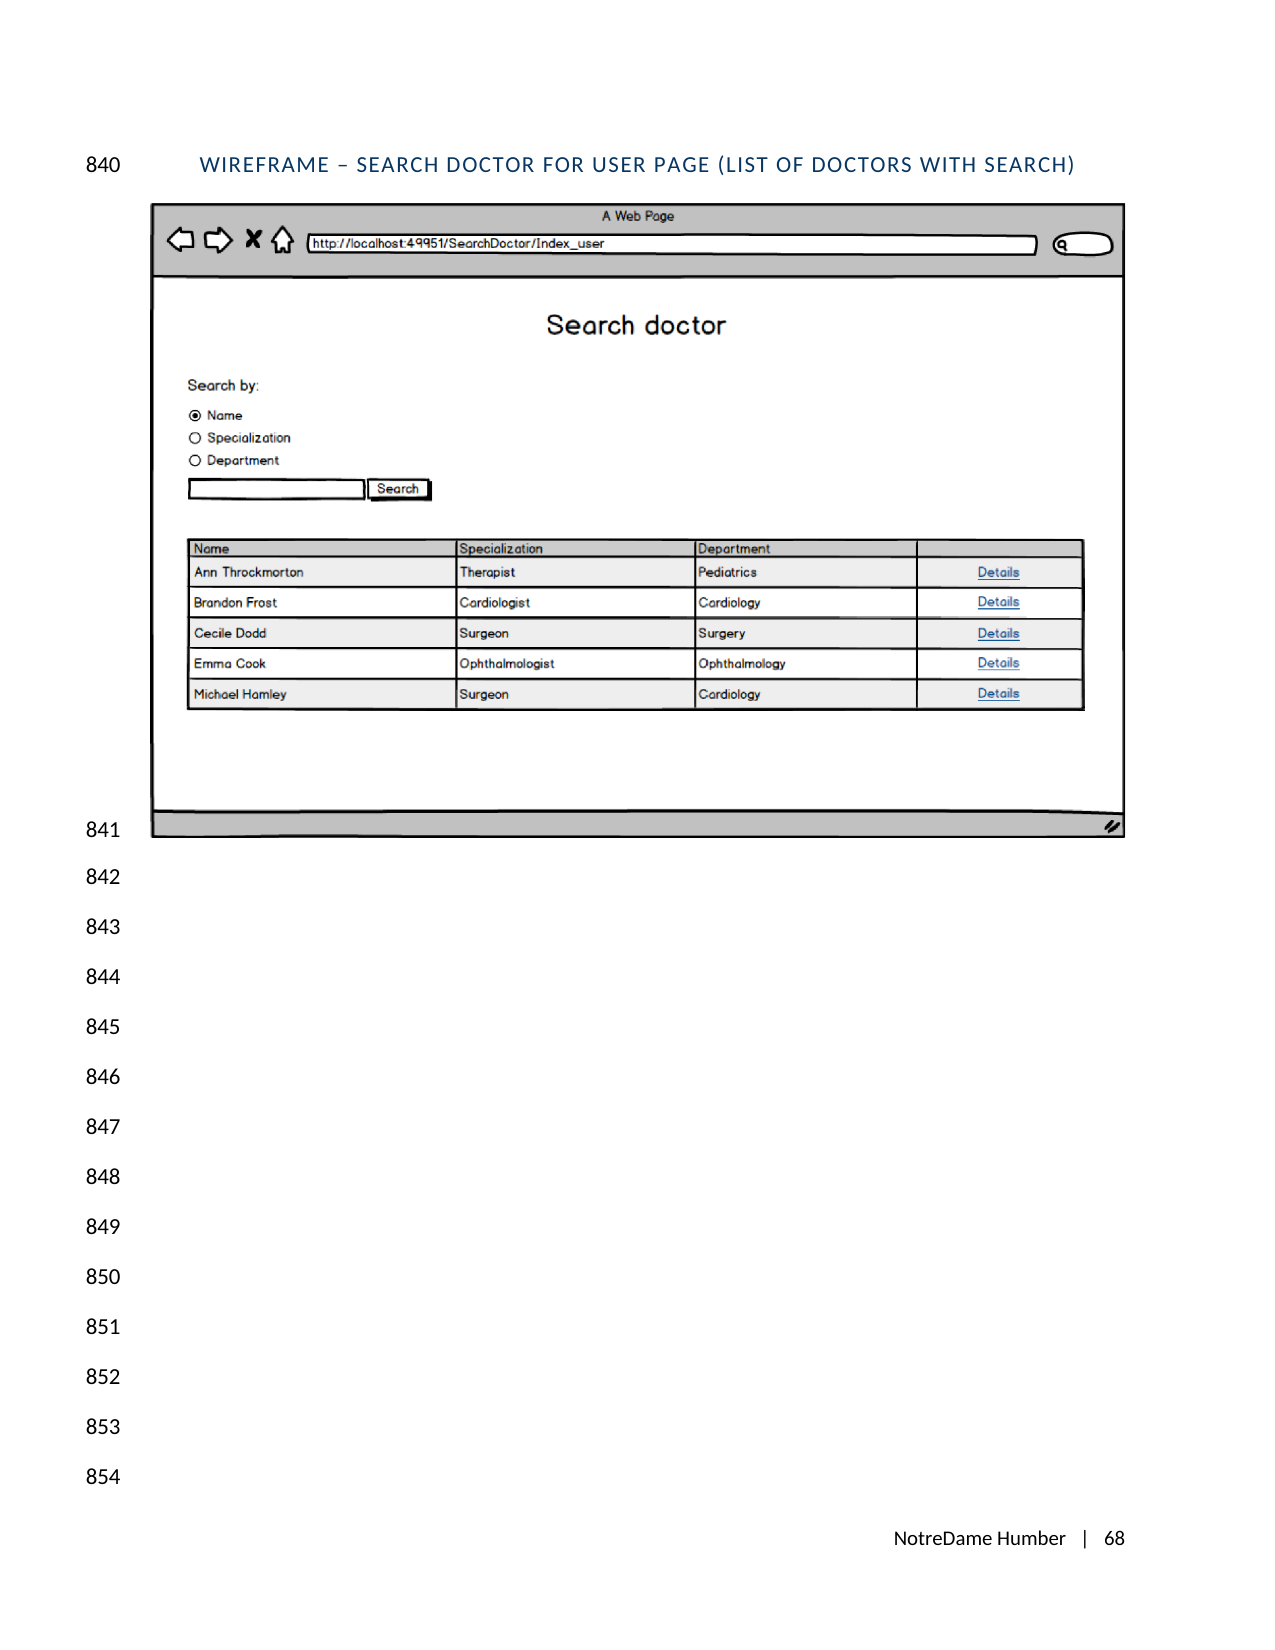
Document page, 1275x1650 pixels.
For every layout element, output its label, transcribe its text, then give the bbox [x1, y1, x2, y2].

picture [150, 203, 1125, 838]
subtitle Wireframe – search doctor for User Page (List of doctors with search) [150, 150, 1125, 178]
